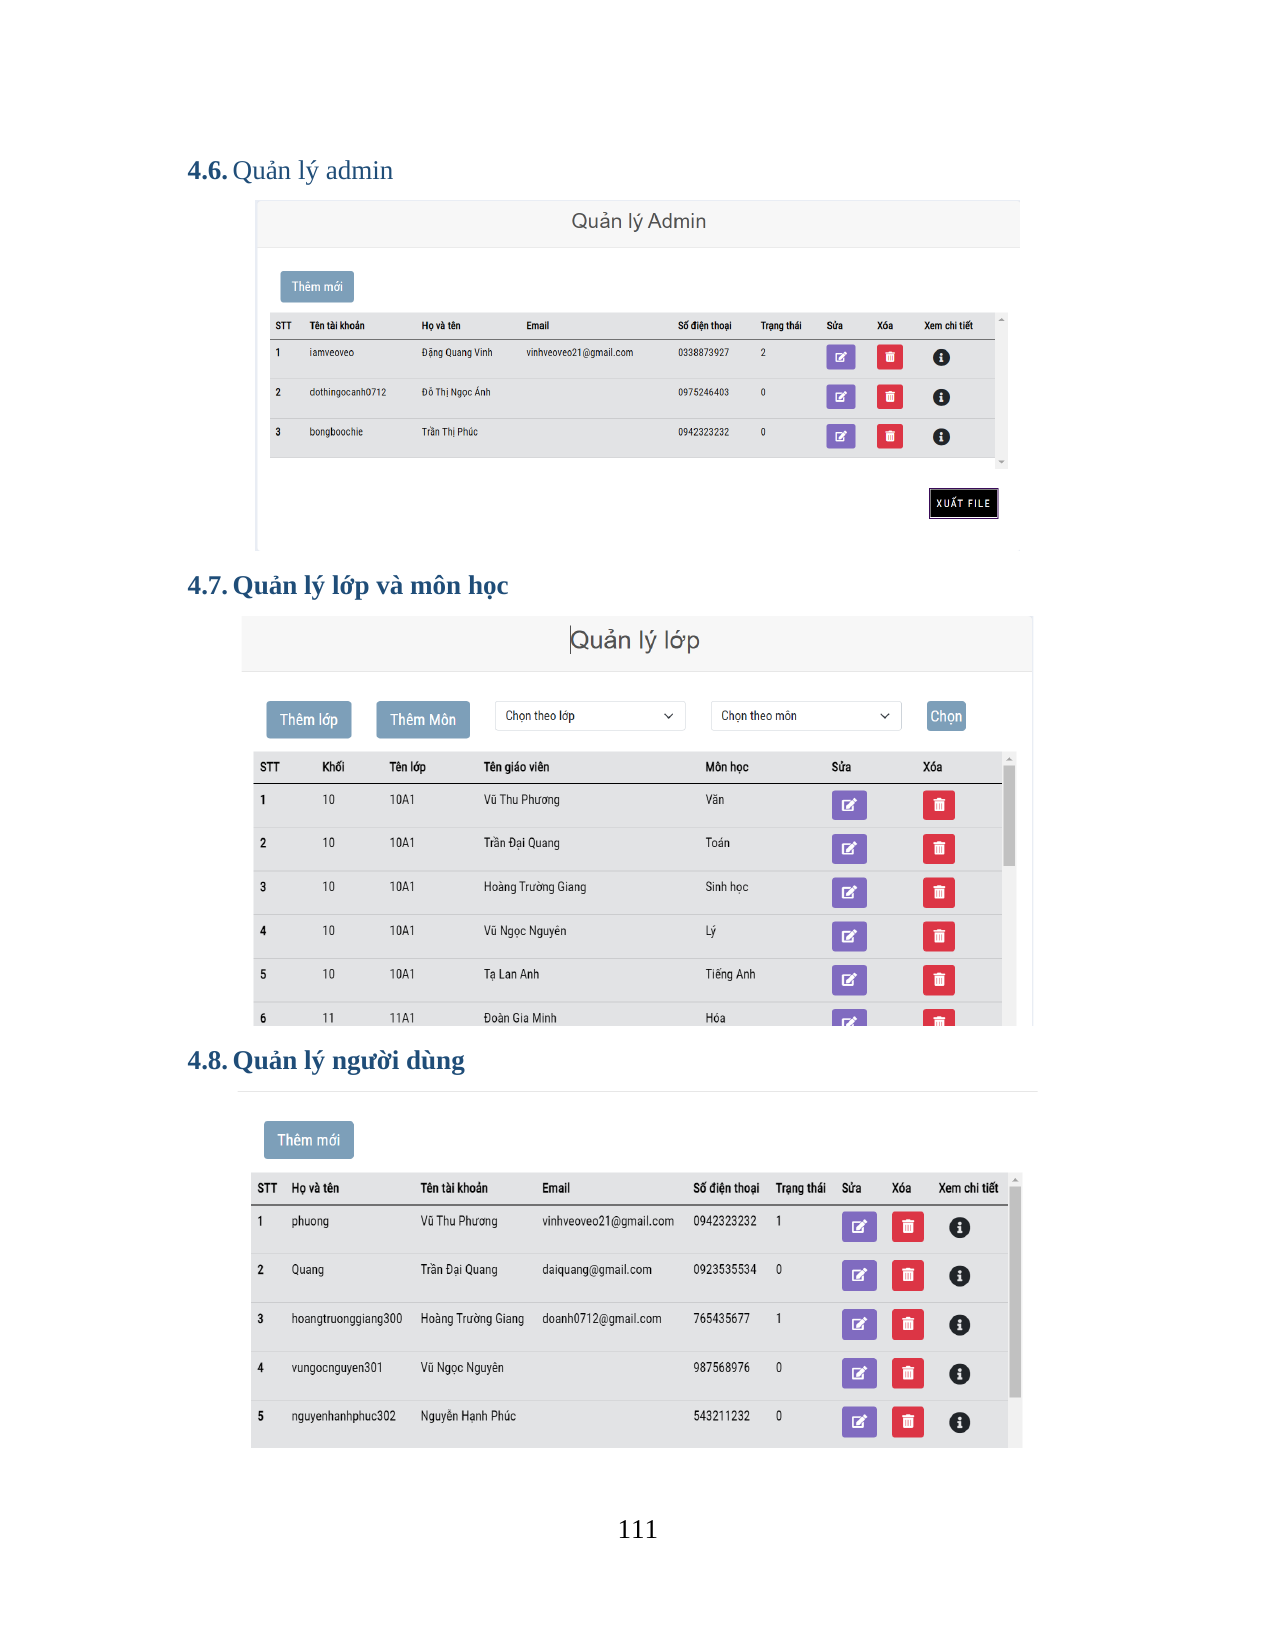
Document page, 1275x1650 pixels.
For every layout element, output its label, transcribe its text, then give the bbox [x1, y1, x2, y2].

subtitle Quản lý admin [187, 154, 1125, 185]
picture [237, 1091, 1038, 1448]
picture [241, 616, 1034, 1026]
subtitle Quản lý lớp và môn học [187, 569, 1125, 601]
picture [255, 200, 1020, 551]
subtitle Quản lý người dùng [187, 1044, 1125, 1076]
